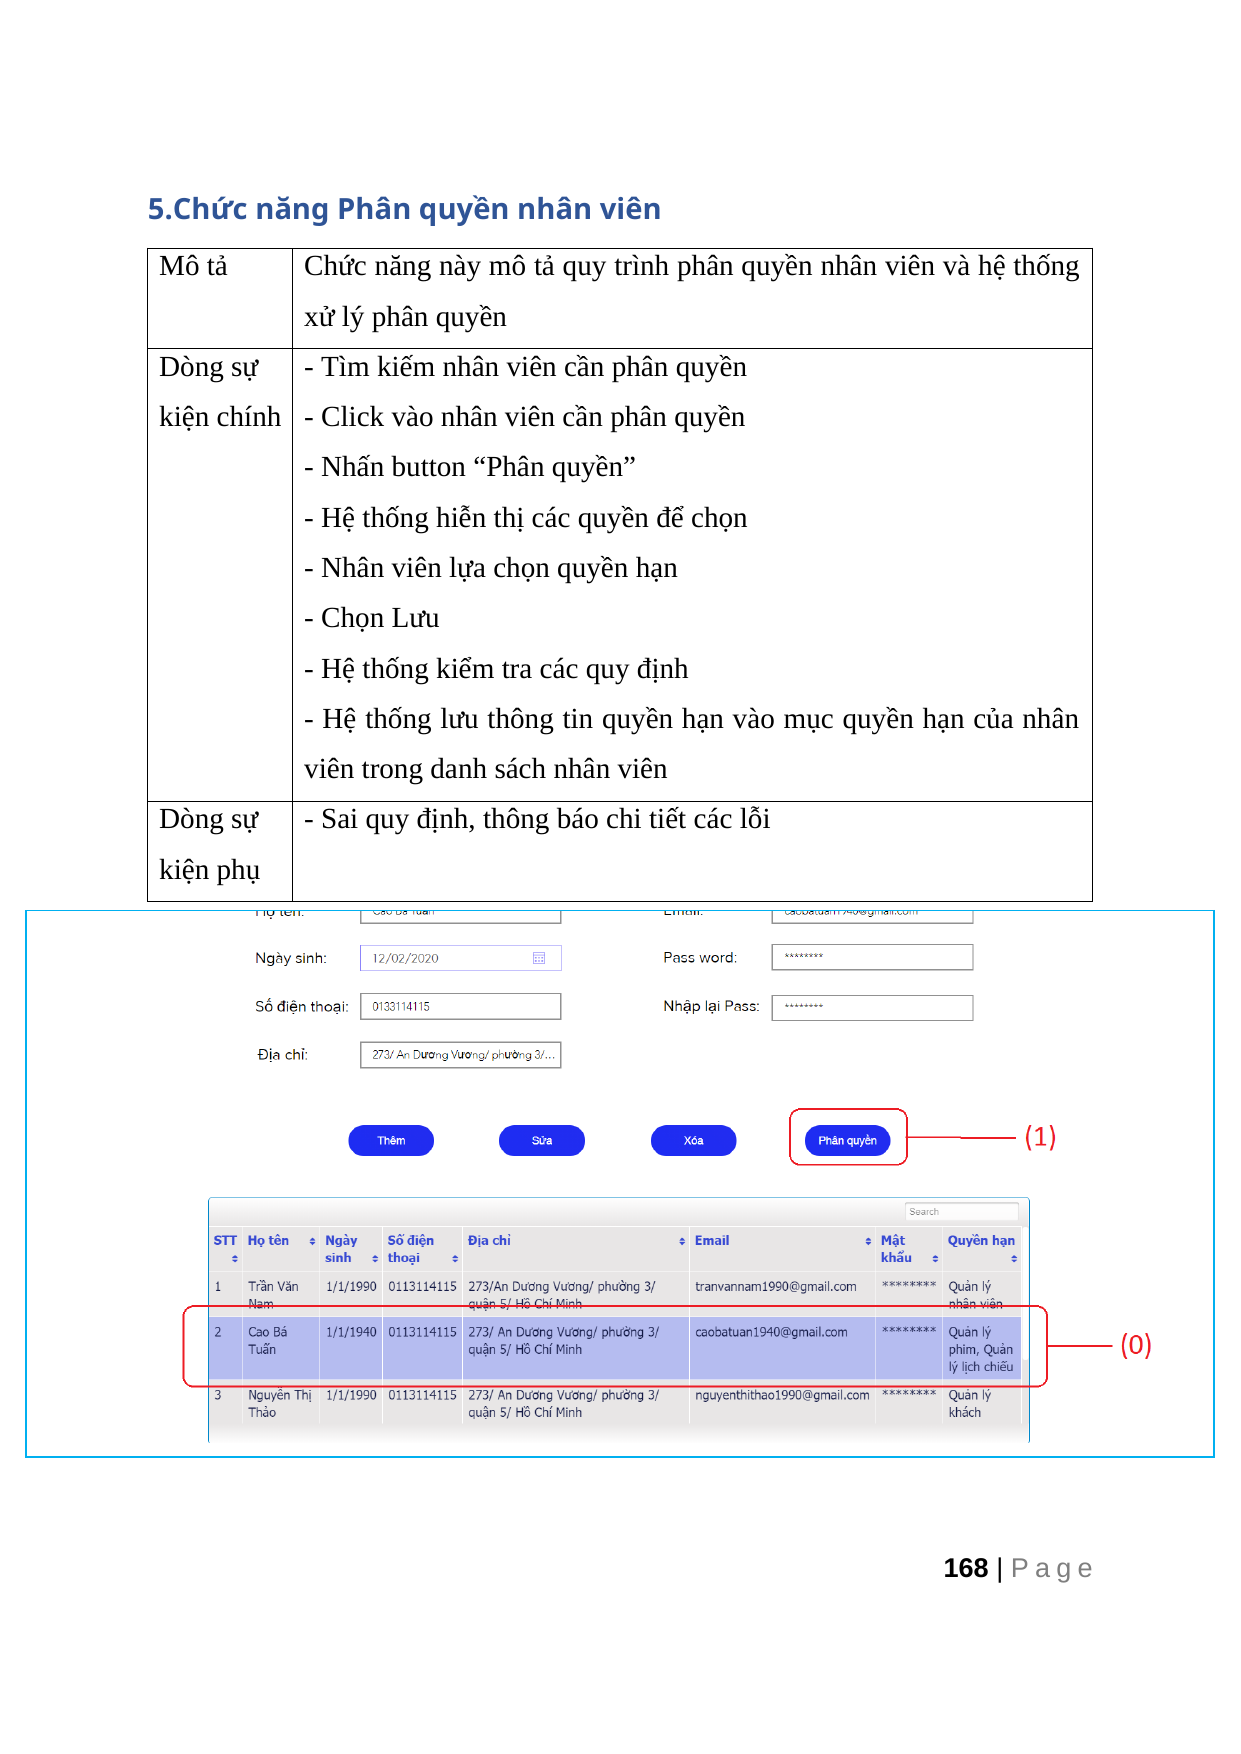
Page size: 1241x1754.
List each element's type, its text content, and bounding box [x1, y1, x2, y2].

table_cell Dòng sự kiện phụ [148, 802, 292, 901]
table_header Chức năng này mô tả quy trình phân quyền nhân viên và hệ thống xử lý phân quyền [293, 249, 1092, 348]
table_cell - Tìm kiếm nhân viên cần phân quyền - Click vào nhân viên cần phân quyền - Nhấn button “Phân quyền” - Hệ thống hiễn thị các quyền để chọn - Nhân viên lựa chọn quyền hạn - Chọn Lưu - Hệ thống kiểm tra các quy định - Hệ thống lưu thông tin quyền hạn vào mục quyền hạn của nhân viên trong danh sách nhân viên [293, 349, 1092, 801]
subtitle 5.Chức năng Phân quyền nhân viên [148, 188, 1092, 228]
picture [28, 912, 1212, 1455]
table_header Mô tả [148, 249, 292, 348]
table_cell Dòng sự kiện chính [148, 349, 292, 801]
table_cell - Sai quy định, thông báo chi tiết các lỗi [293, 802, 1092, 901]
